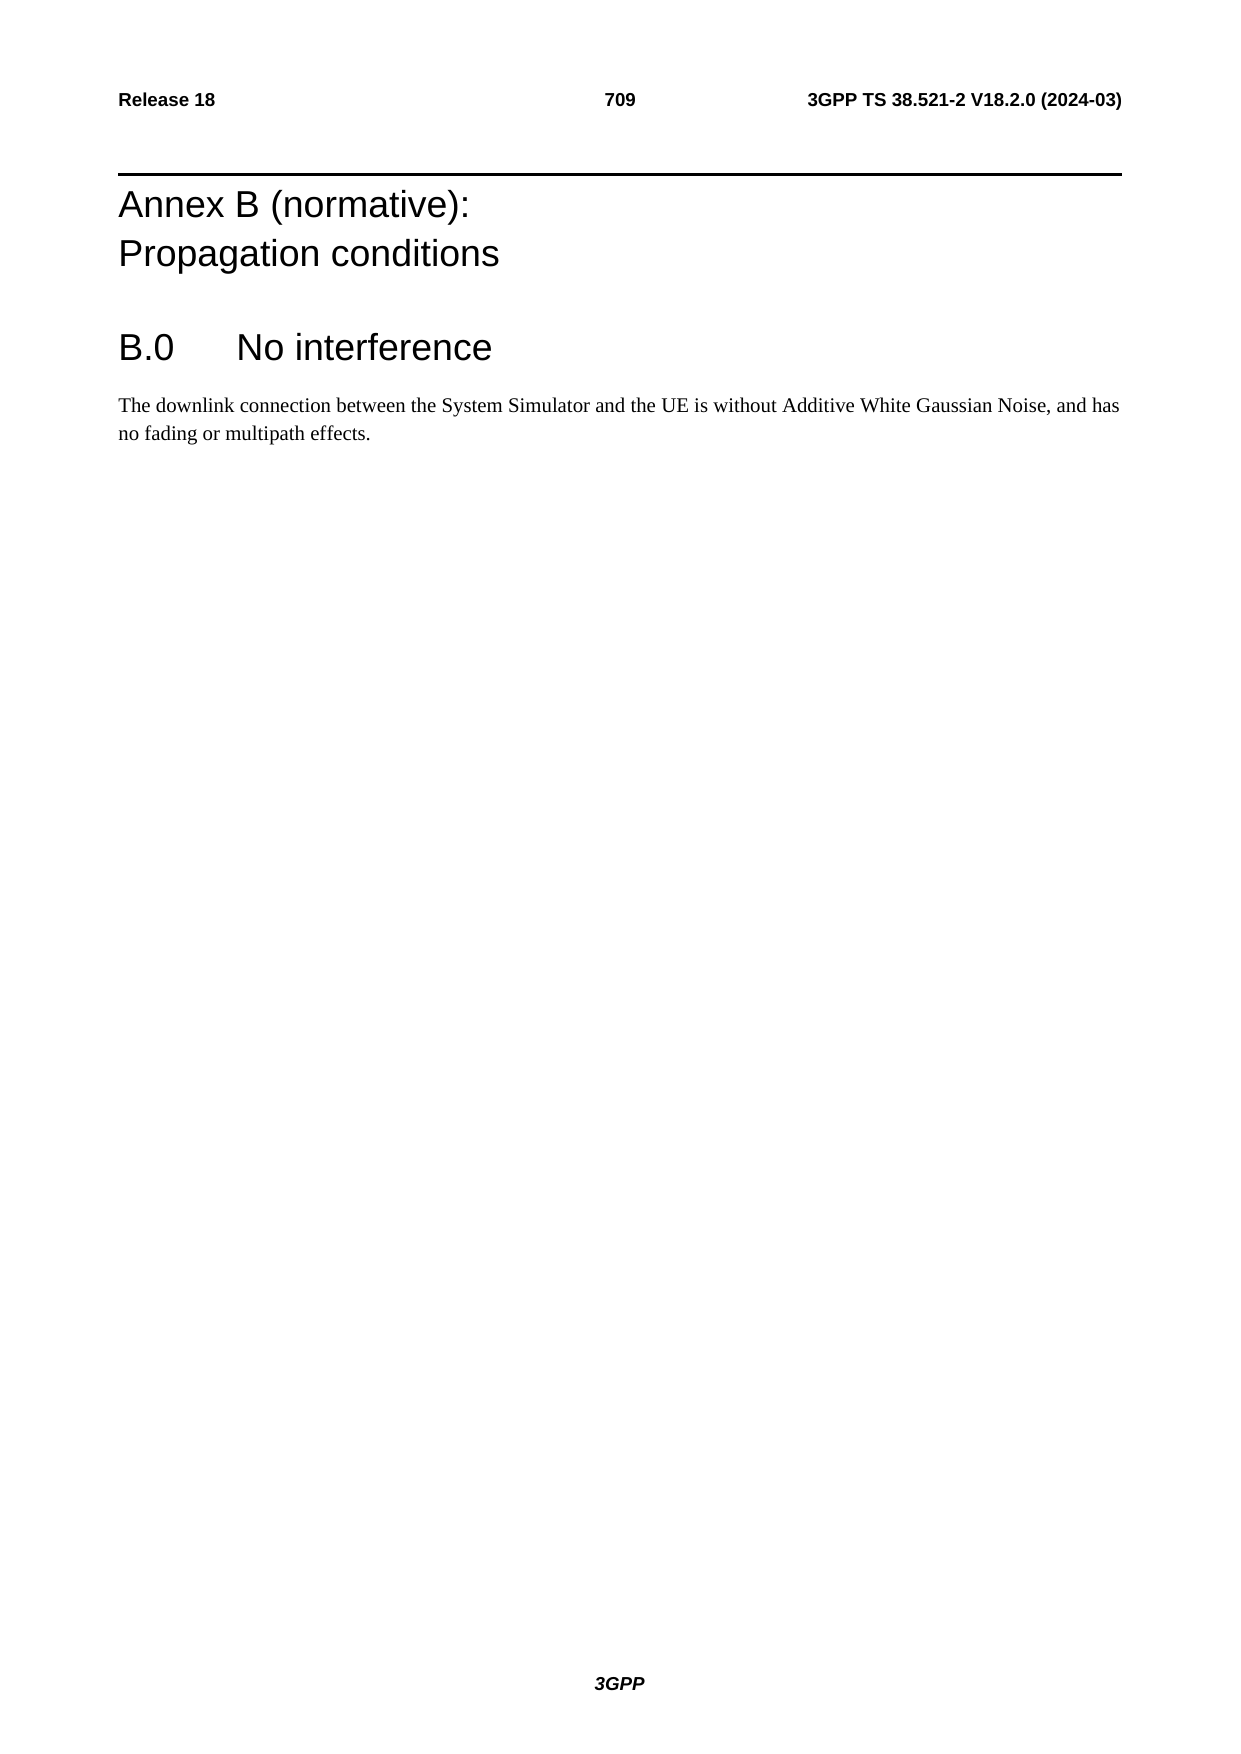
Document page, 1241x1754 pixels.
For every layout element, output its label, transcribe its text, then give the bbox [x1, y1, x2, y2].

text The downlink connection between the System Simulator and the UE is without Additive White Gaussian Noise, and has no fading or multipath effects. [118, 393, 1122, 445]
subtitle B.0 No interference [118, 315, 1122, 368]
subtitle Annex B (normative): Propagation conditions [118, 176, 1122, 274]
